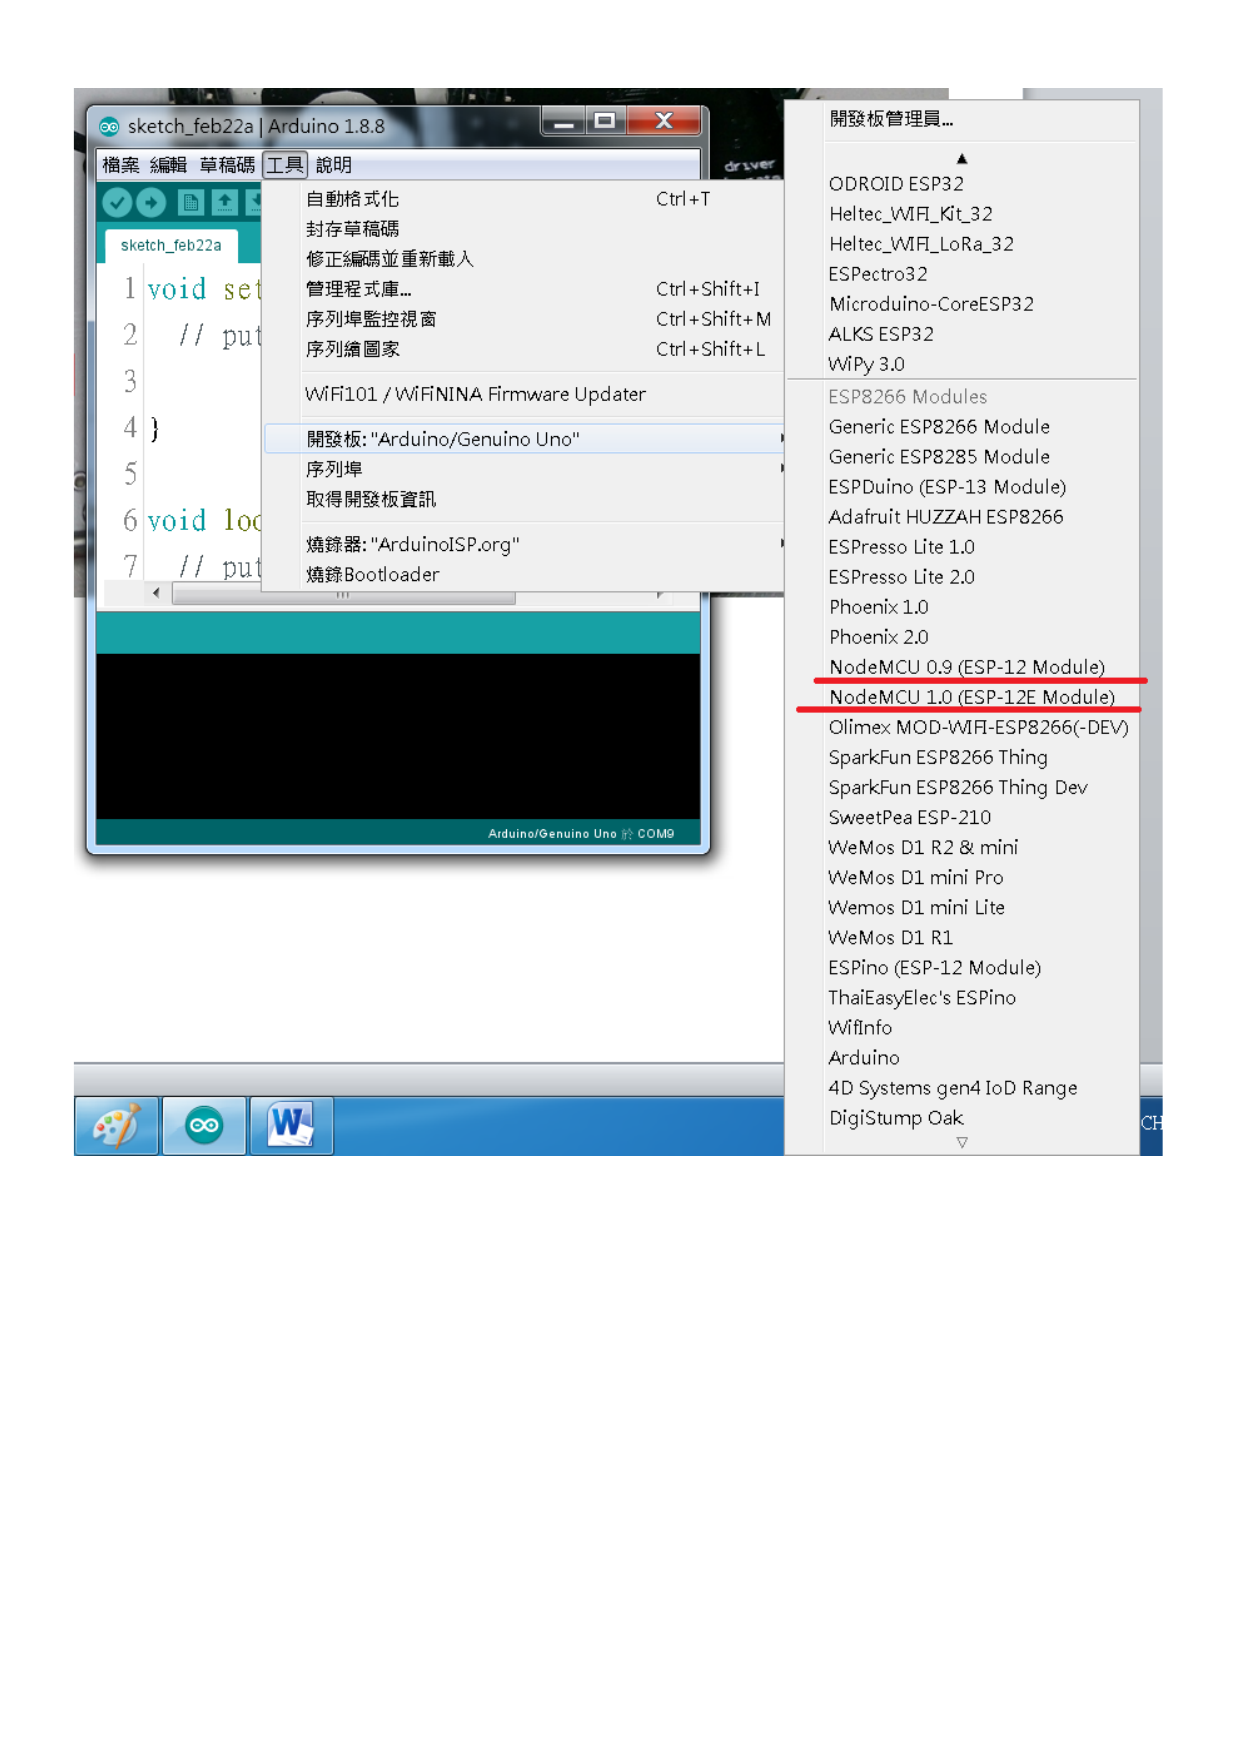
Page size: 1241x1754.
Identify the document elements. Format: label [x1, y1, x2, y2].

picture [73, 88, 1163, 1156]
